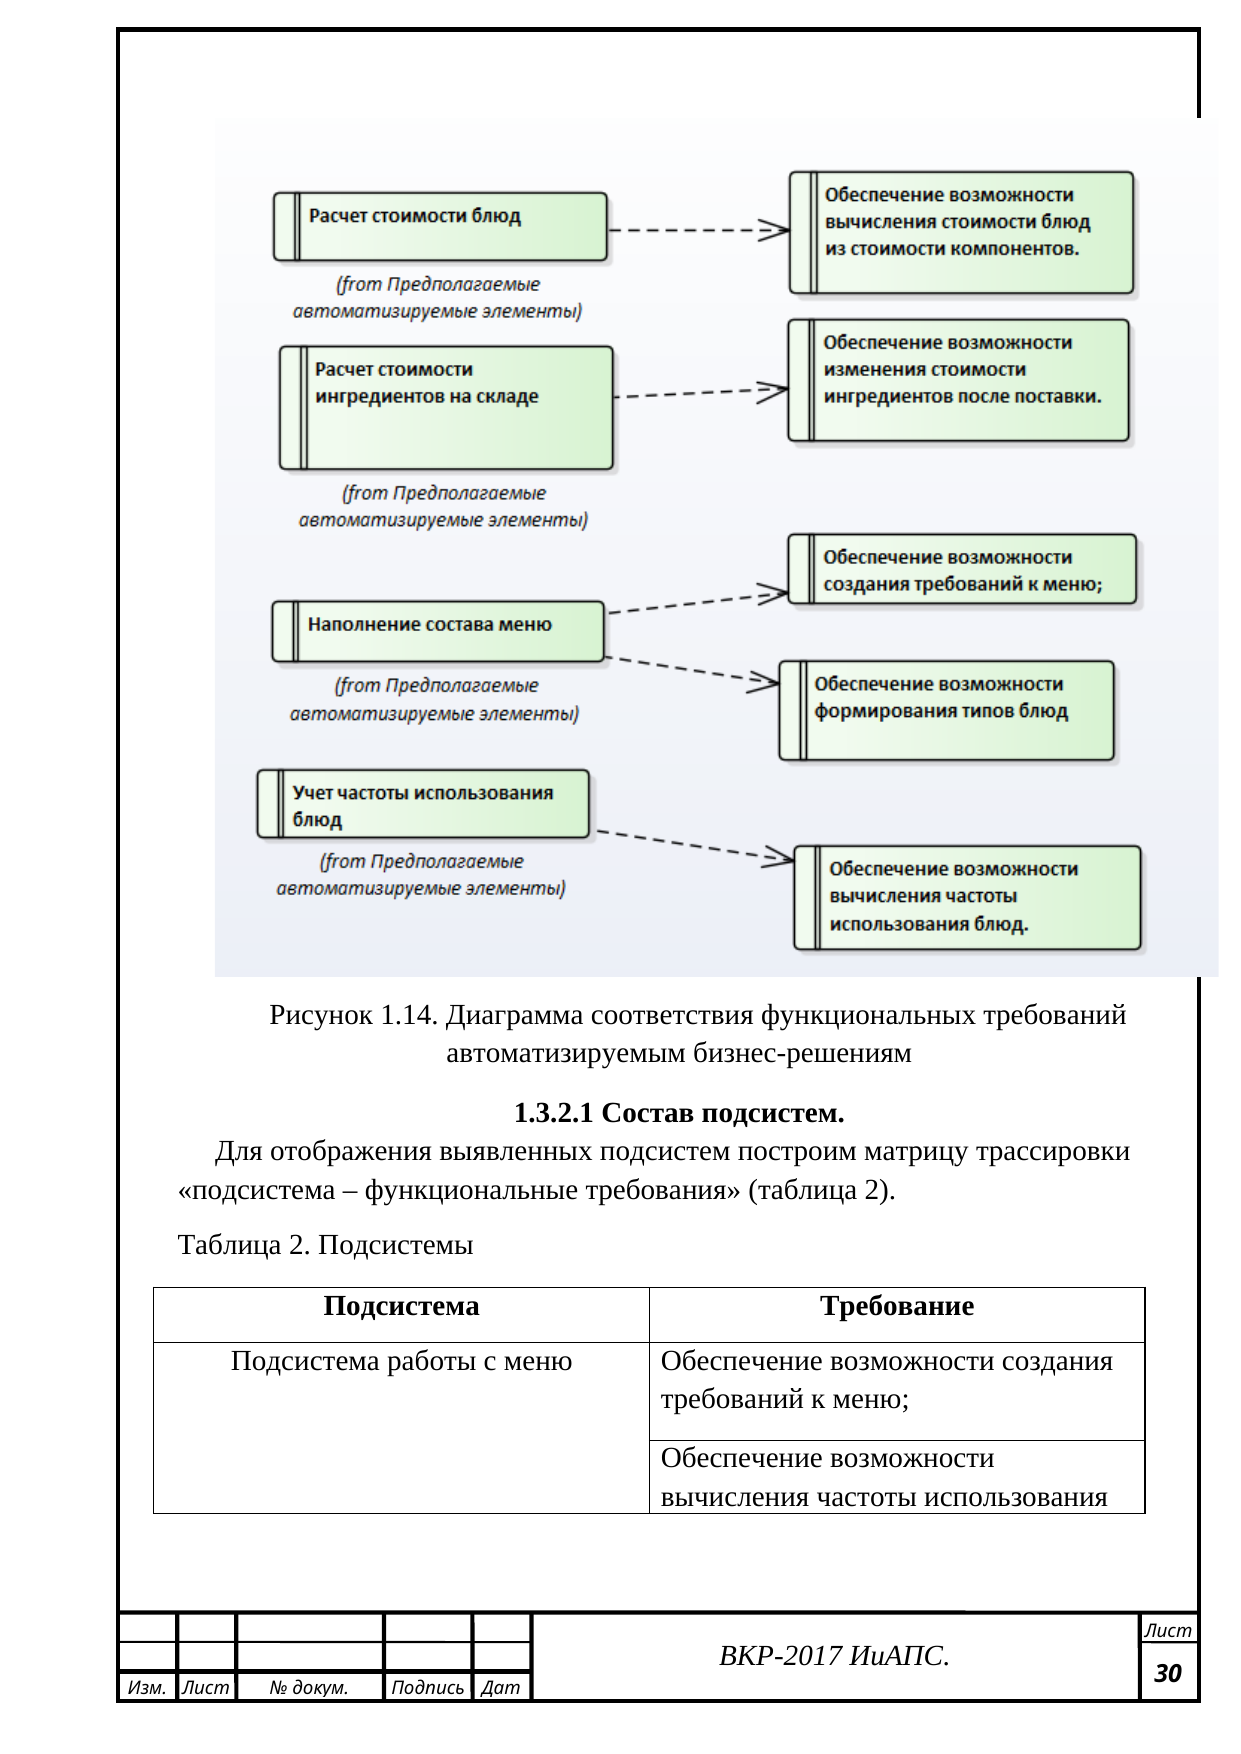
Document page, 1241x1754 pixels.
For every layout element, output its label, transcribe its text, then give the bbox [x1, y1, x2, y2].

table_cell Обеспечение возможности создания требований к меню; [650, 1343, 1144, 1439]
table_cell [650, 1441, 1144, 1513]
table_header Требование [650, 1288, 1144, 1342]
table_cell Подсистема работы с меню [154, 1343, 649, 1513]
subtitle Состав подсистем. [177, 1095, 1181, 1128]
text Таблица 2. Подсистемы [177, 1227, 1181, 1261]
text Для отображения выявленных подсистем построим матрицу трассировки «подсистема – функциональные требования» (таблица 2). [177, 1133, 1181, 1206]
text Рисунок 1.14. Диаграмма соответствия функциональных требований автоматизируемым бизнес-решениям [177, 997, 1181, 1069]
table_header Подсистема [154, 1288, 649, 1342]
picture [214, 118, 1219, 977]
